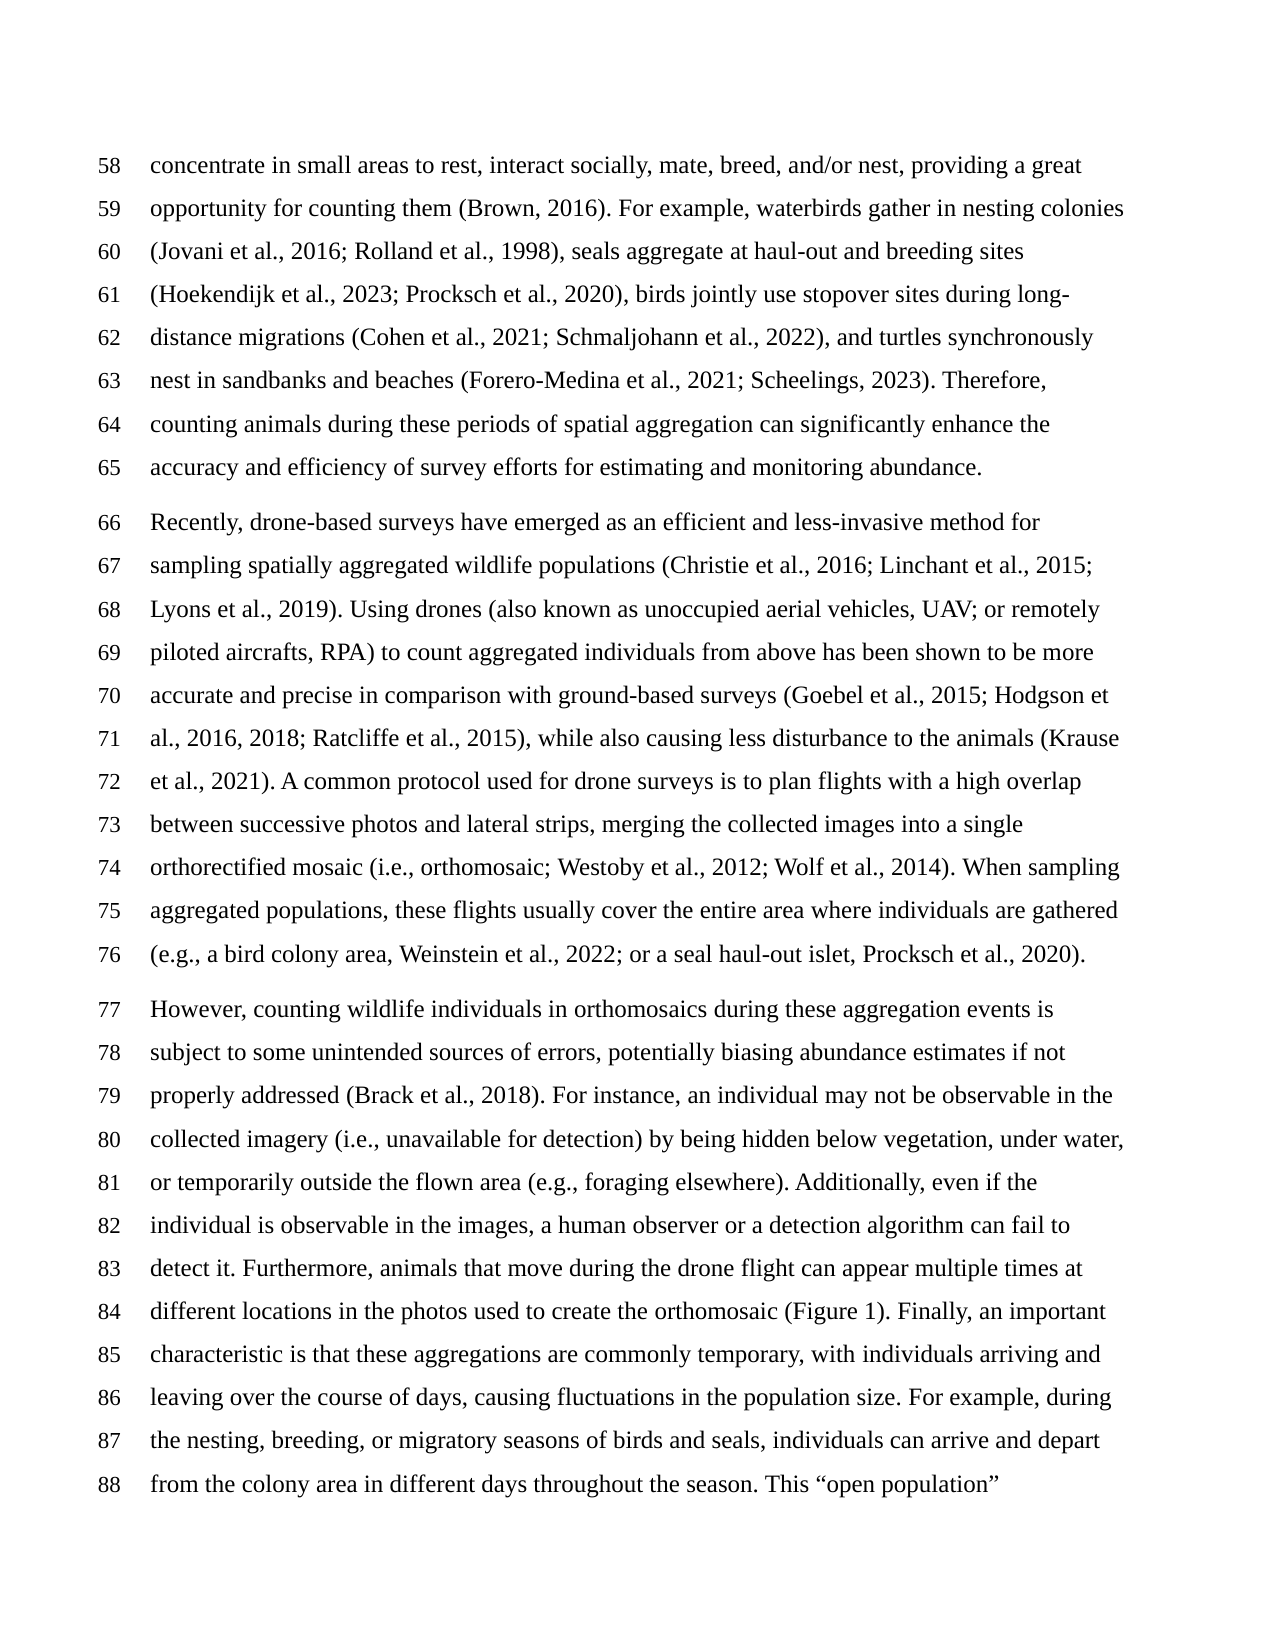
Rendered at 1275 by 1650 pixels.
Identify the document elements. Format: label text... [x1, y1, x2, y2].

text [150, 994, 1125, 1497]
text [150, 150, 1125, 481]
text Recently, drone-based surveys have emerged as an efficient and less-invasive method for sampling spatially aggregated wildlife populations . Using drones (also known as unoccupied aerial vehicles, UAV; or remotely piloted aircrafts, RPA) to count aggregated individuals from above has been shown to be more accurate and precise in comparison with ground-based surveys , while also causing less disturbance to the animals . A common protocol used for drone surveys is to plan flights with a high overlap between successive photos and lateral strips, merging the collected images into a single orthorectified mosaic (i.e., orthomosaic; . When sampling aggregated populations, these flights usually cover the entire area where individuals are gathered (e.g., a bird colony area, ; or a seal haul-out islet, . [150, 507, 1125, 967]
